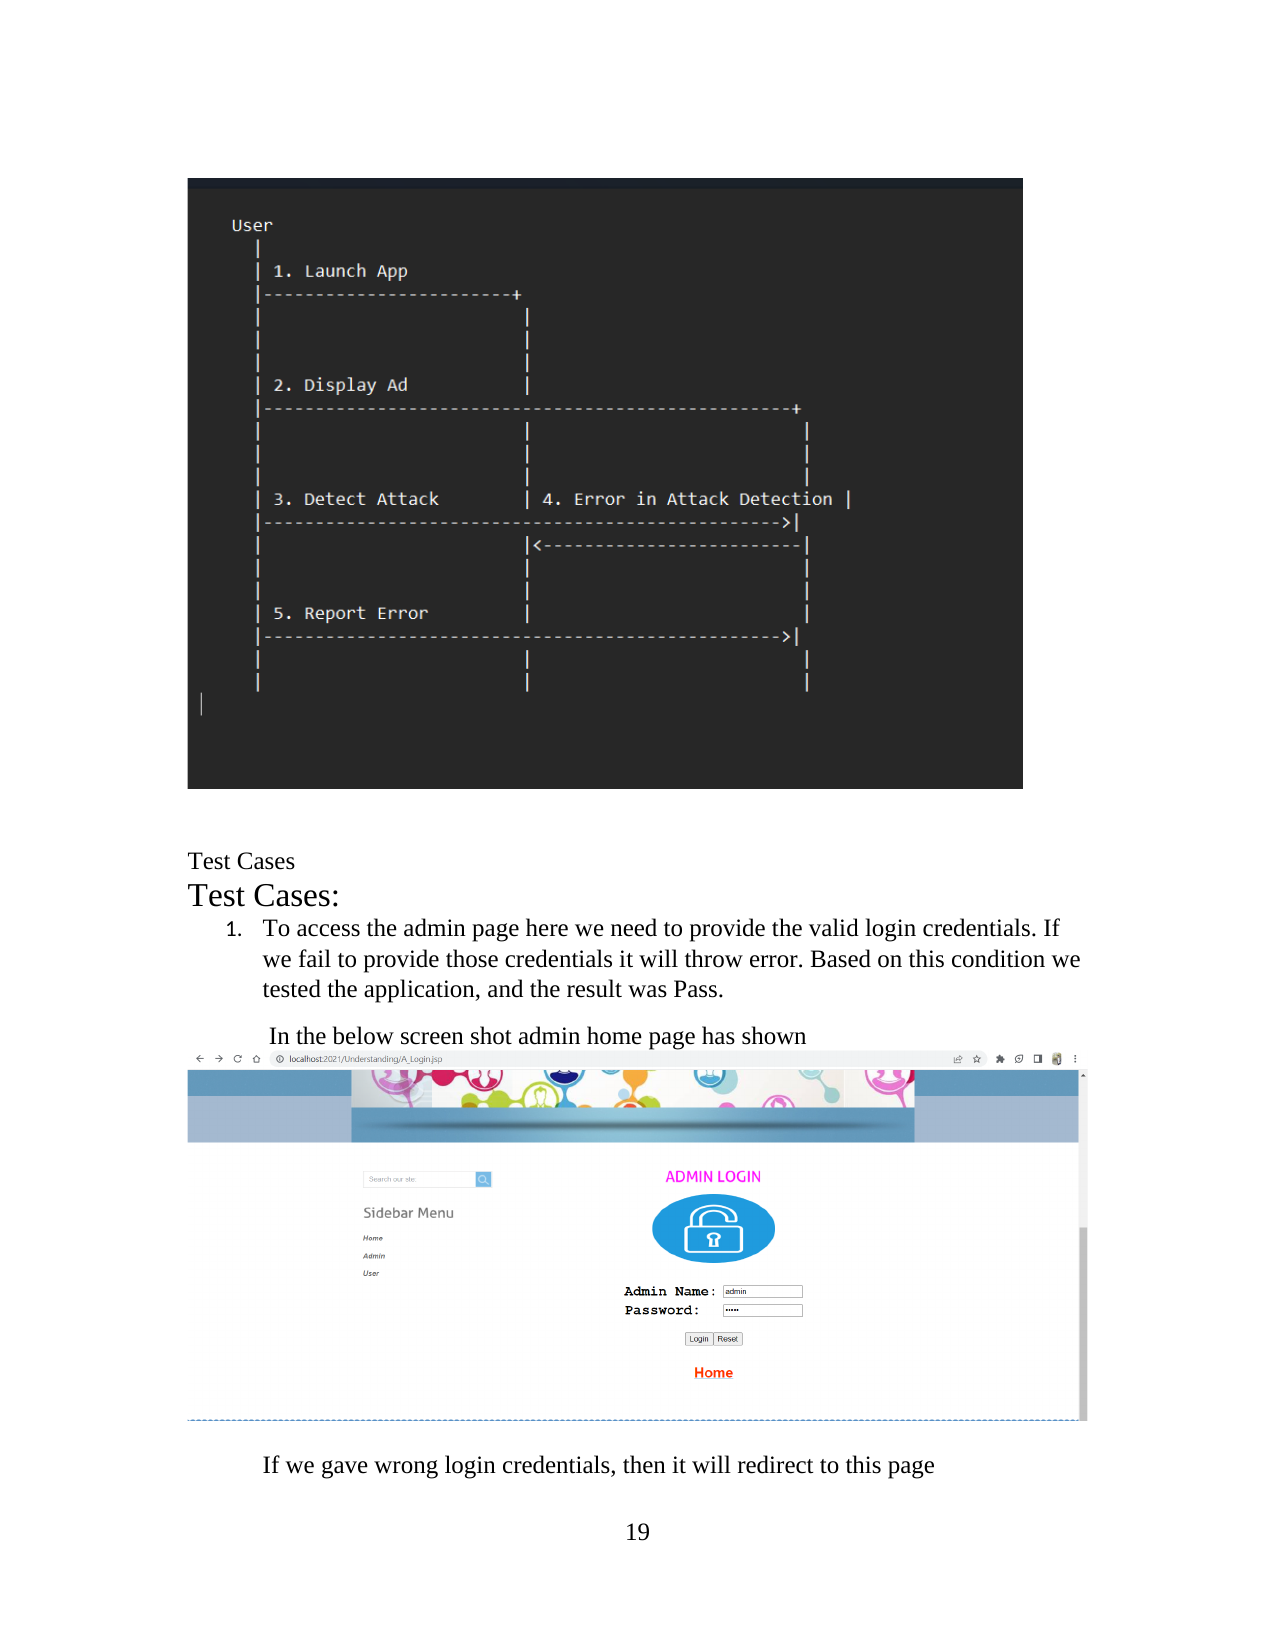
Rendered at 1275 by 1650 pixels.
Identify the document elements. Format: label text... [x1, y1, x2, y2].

text Test Cases [187, 846, 1087, 875]
text If we gave wrong login credentials, then it will redirect to this page [187, 1450, 1087, 1478]
text In the below screen shot admin home page has shown [187, 1021, 1087, 1050]
list To access the admin page here we need to provide the valid login credentials. If we fail to provide those credentials it will throw error. Based on this condition we tested the application, and the result was Pass. [225, 913, 1087, 1003]
text Test Cases: [187, 875, 1087, 913]
picture [187, 178, 1023, 789]
picture [187, 1050, 1088, 1421]
